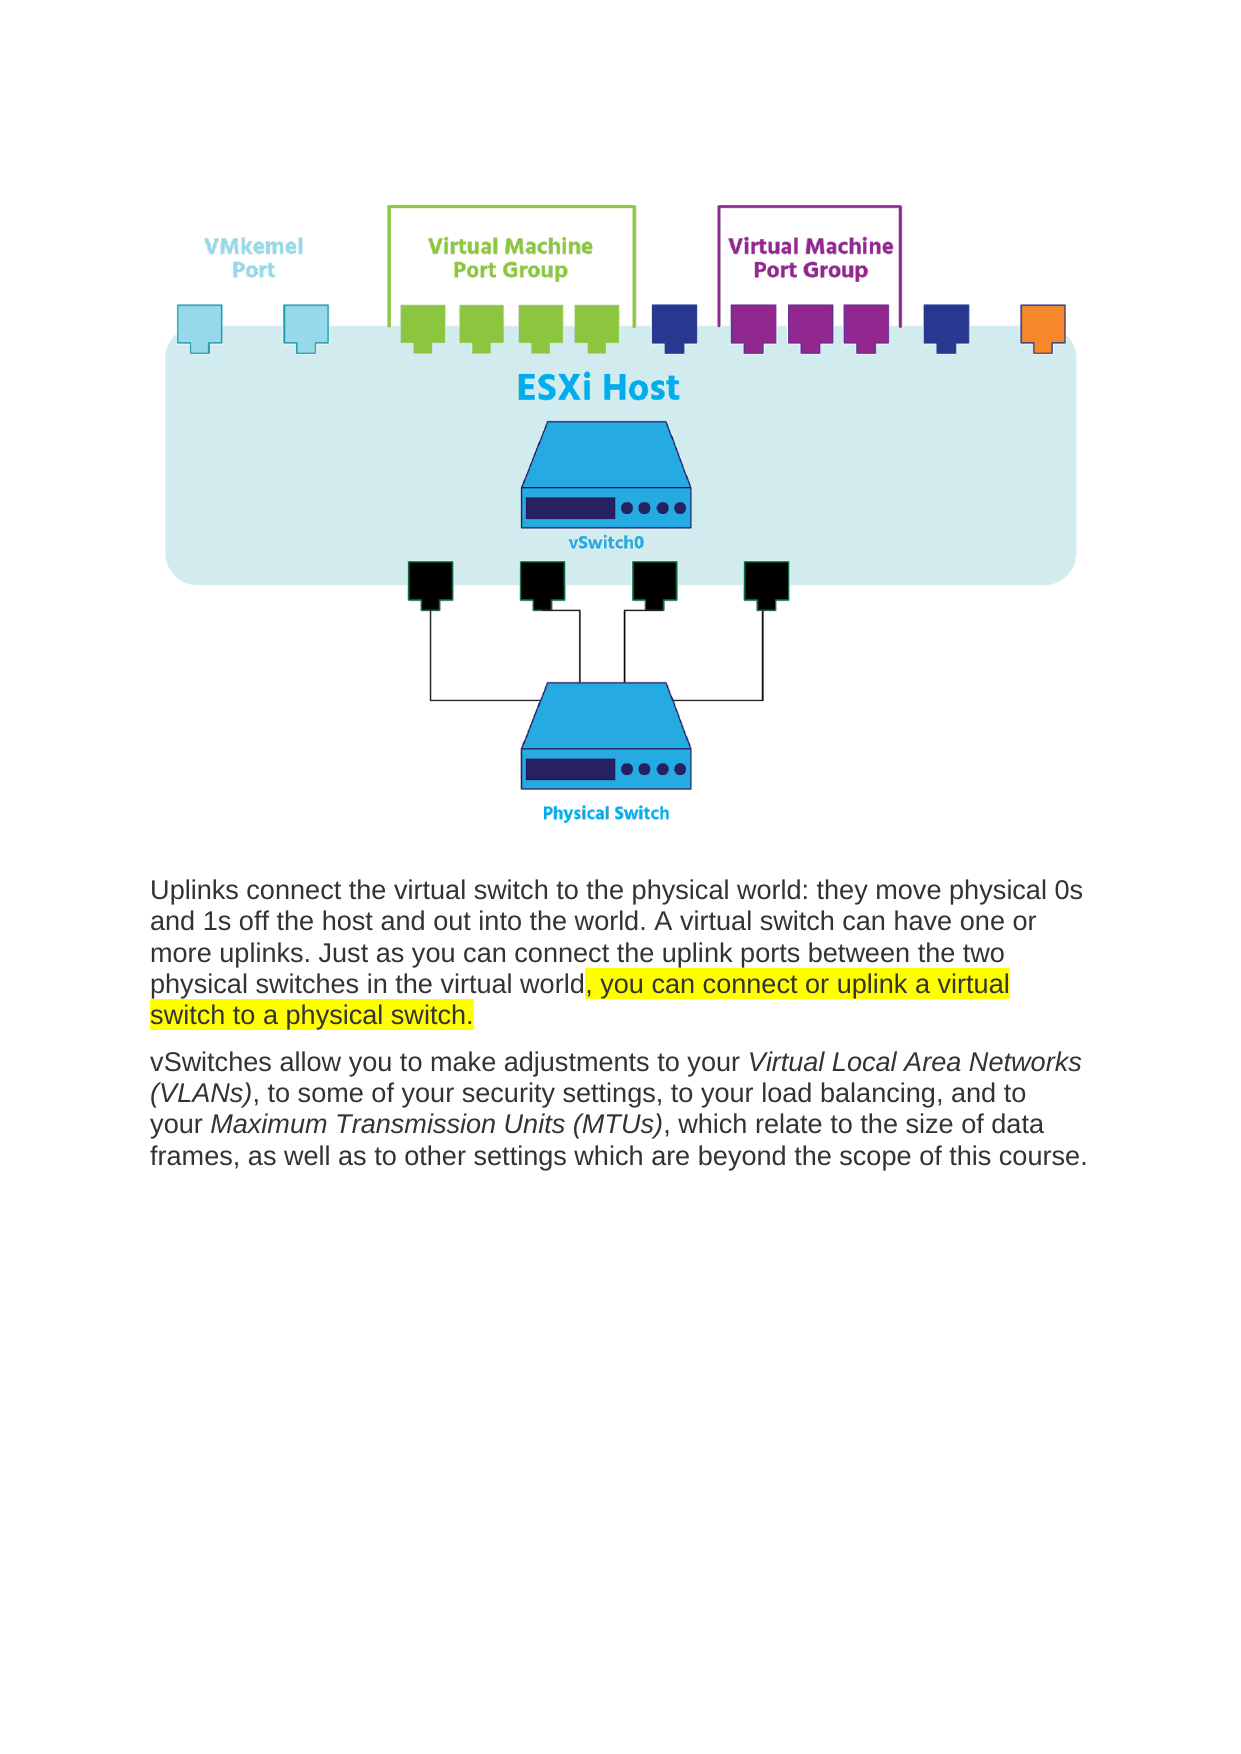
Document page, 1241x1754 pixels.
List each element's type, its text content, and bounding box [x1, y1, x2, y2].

text Uplinks connect the virtual switch to the physical world: they move physical 0s and 1s off the host and out into the world. A virtual switch can have one or more uplinks. Just as you can connect the uplink ports between the two physical switches in the virtual world, you can connect or uplink a virtual switch to a physical switch. [150, 874, 1090, 1030]
text vSwitches allow you to make adjustments to your Virtual Local Area Networks (VLANs), to some of your security settings, to your load balancing, and to your Maximum Transmission Units (MTUs), which relate to the size of data frames, as well as to other settings which are beyond the scope of this course. [150, 1046, 1090, 1171]
picture [150, 150, 1091, 856]
